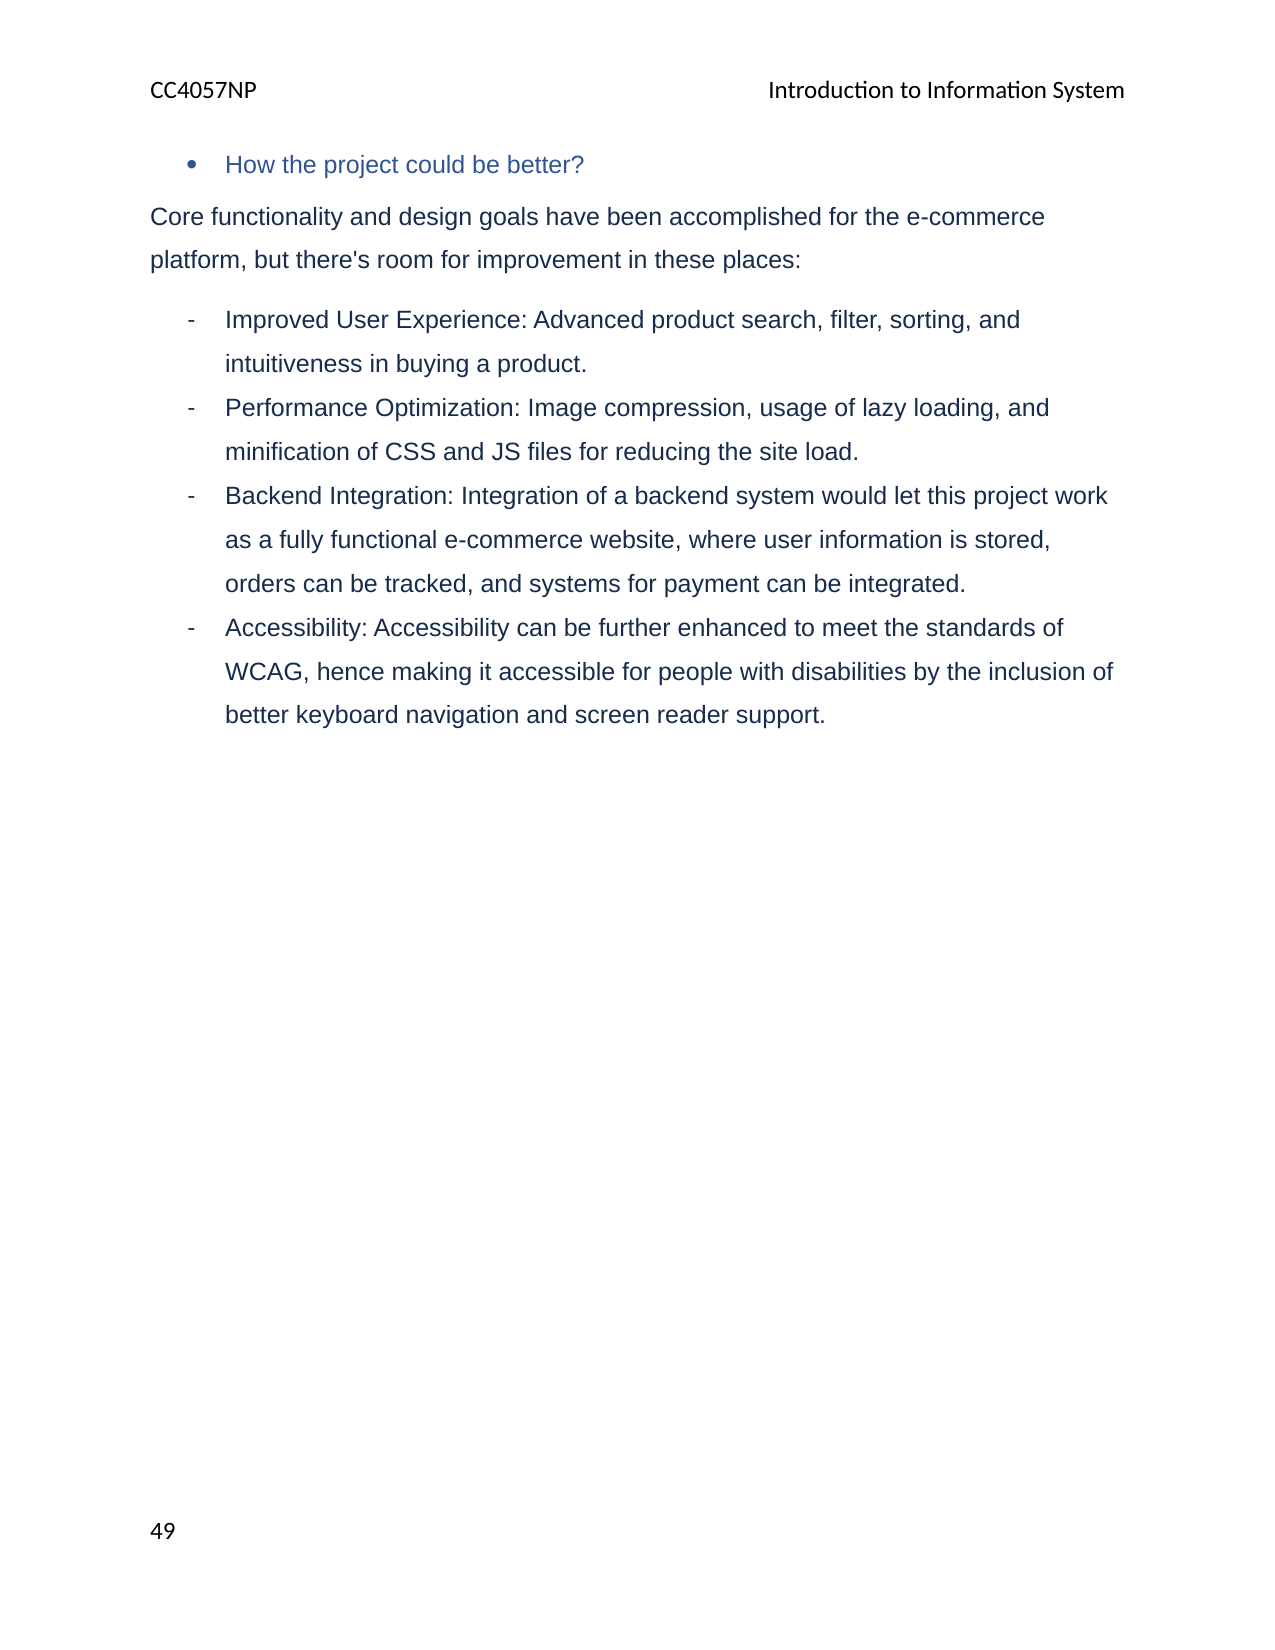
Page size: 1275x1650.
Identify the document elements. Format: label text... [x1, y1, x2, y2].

list Improved User Experience: Advanced product search, filter, sorting, and intuitiveness in buying a product. [187, 304, 1125, 378]
list Performance Optimization: Image compression, usage of lazy loading, and minification of CSS and JS files for reducing the site load. [187, 392, 1125, 466]
subtitle How the project could be better? [187, 150, 1125, 179]
list Backend Integration: Integration of a backend system would let this project work as a fully functional e-commerce website, where user information is stored, orders can be tracked, and systems for payment can be integrated. [187, 481, 1125, 597]
text Core functionality and design goals have been accomplished for the e-commerce platform, but there's room for improvement in these places: [150, 202, 1125, 273]
list Accessibility: Accessibility can be further enhanced to meet the standards of WCAG, hence making it accessible for people with disabilities by the inclusion of better keyboard navigation and screen reader support. [187, 612, 1125, 728]
